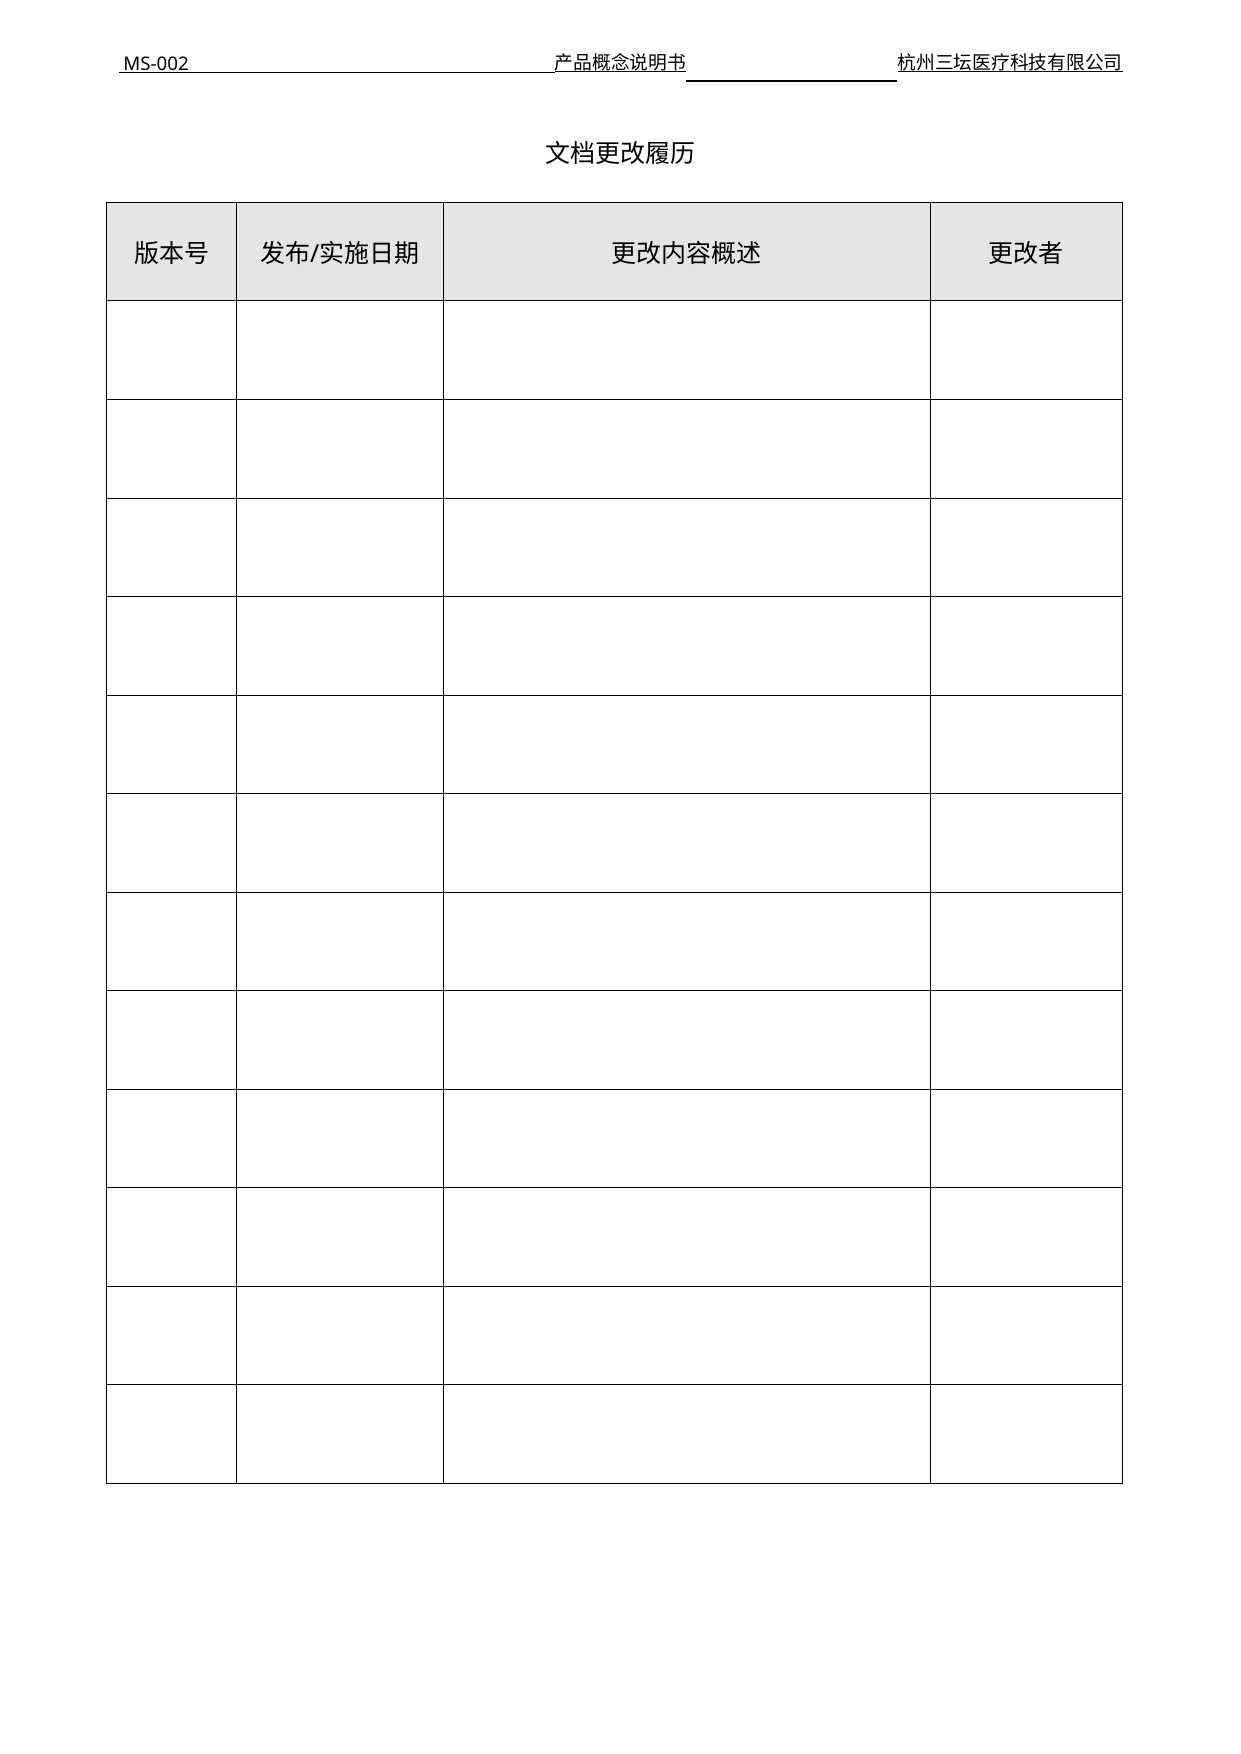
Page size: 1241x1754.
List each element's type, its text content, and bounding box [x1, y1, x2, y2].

table_cell [931, 696, 1122, 793]
table_cell [107, 1385, 236, 1483]
table_cell [237, 499, 443, 596]
table_cell [237, 301, 443, 399]
table_cell [107, 1287, 236, 1384]
table_cell [931, 1385, 1122, 1483]
table_cell [931, 1188, 1122, 1286]
table_cell [931, 400, 1122, 497]
table_cell [107, 696, 236, 793]
table_cell [444, 1090, 930, 1187]
table_cell [444, 893, 930, 990]
table_cell [444, 1188, 930, 1286]
table_cell [237, 1287, 443, 1384]
table_cell [444, 499, 930, 596]
table_cell [237, 597, 443, 694]
table_cell [107, 794, 236, 892]
table_cell [107, 400, 236, 497]
table_header 更改者 [931, 203, 1122, 300]
table_cell [107, 301, 236, 399]
table_cell [444, 991, 930, 1089]
table_cell [444, 597, 930, 694]
table_cell [237, 400, 443, 497]
table_cell [107, 991, 236, 1089]
table_cell [931, 301, 1122, 399]
table_cell [237, 893, 443, 990]
table_cell [444, 794, 930, 892]
table_cell [931, 794, 1122, 892]
table_cell [931, 1287, 1122, 1384]
table_cell [237, 991, 443, 1089]
table_cell [107, 1188, 236, 1286]
table_cell [931, 499, 1122, 596]
table_cell [107, 499, 236, 596]
table_cell [444, 301, 930, 399]
table_cell [237, 1385, 443, 1483]
table_header 版本号 [107, 203, 236, 300]
table_cell [444, 696, 930, 793]
table_cell [107, 1090, 236, 1187]
table_cell [444, 1287, 930, 1384]
table_cell [107, 597, 236, 694]
text 文档更改履历 [118, 119, 1122, 184]
table_cell [931, 597, 1122, 694]
table_cell [931, 991, 1122, 1089]
table_cell [237, 696, 443, 793]
table_cell [444, 1385, 930, 1483]
table_header 发布/实施日期 [237, 203, 443, 300]
table_cell [931, 1090, 1122, 1187]
table_cell [107, 893, 236, 990]
table_cell [931, 893, 1122, 990]
table_cell [237, 1188, 443, 1286]
table_cell [237, 794, 443, 892]
table_cell [237, 1090, 443, 1187]
table_header 更改内容概述 [444, 203, 930, 300]
table_cell [444, 400, 930, 497]
